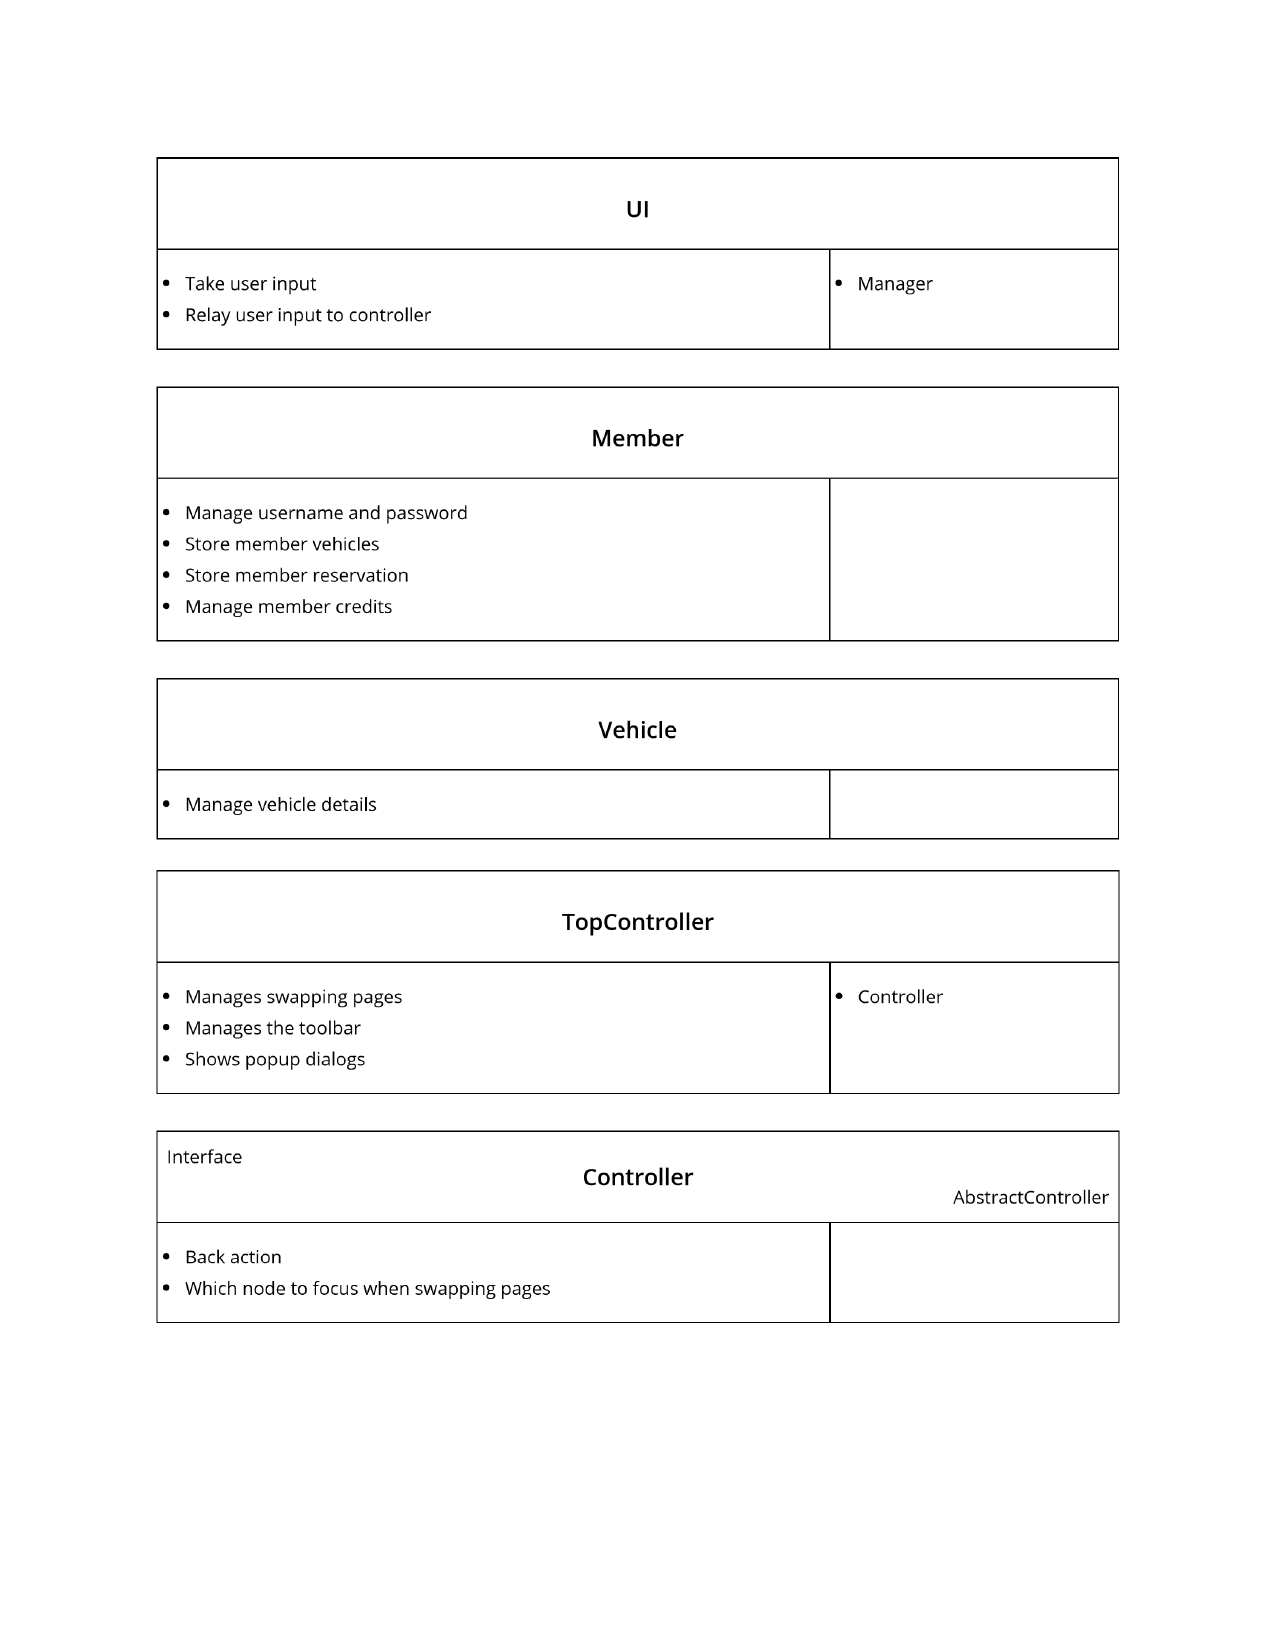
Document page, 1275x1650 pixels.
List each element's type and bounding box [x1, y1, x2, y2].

picture [150, 865, 1125, 1329]
picture [150, 150, 1125, 847]
